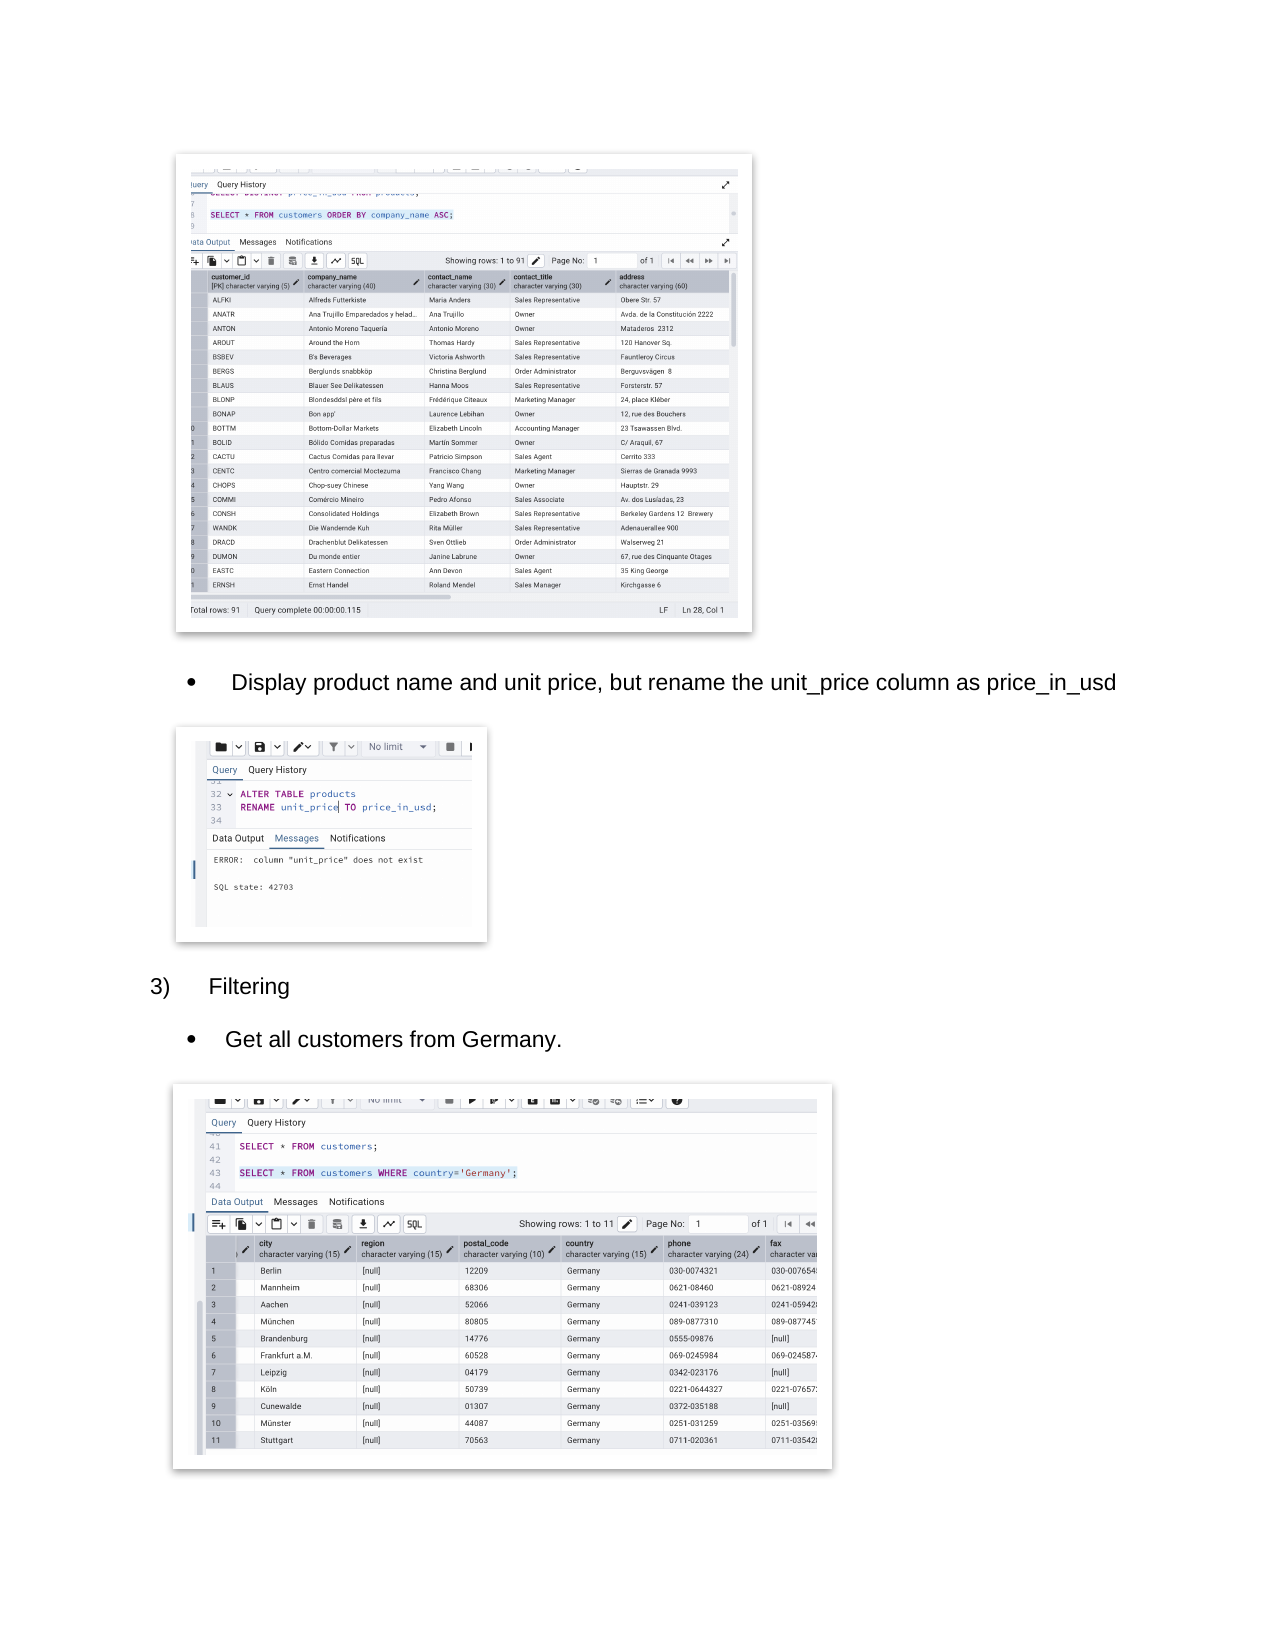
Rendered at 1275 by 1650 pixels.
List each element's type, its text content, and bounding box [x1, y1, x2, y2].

text 3) Filtering [150, 973, 1125, 999]
list Display product name and unit price, but rename the unit_price column as price_in_usd [187, 669, 1125, 696]
list Get all customers from Germany. [187, 1026, 1125, 1053]
